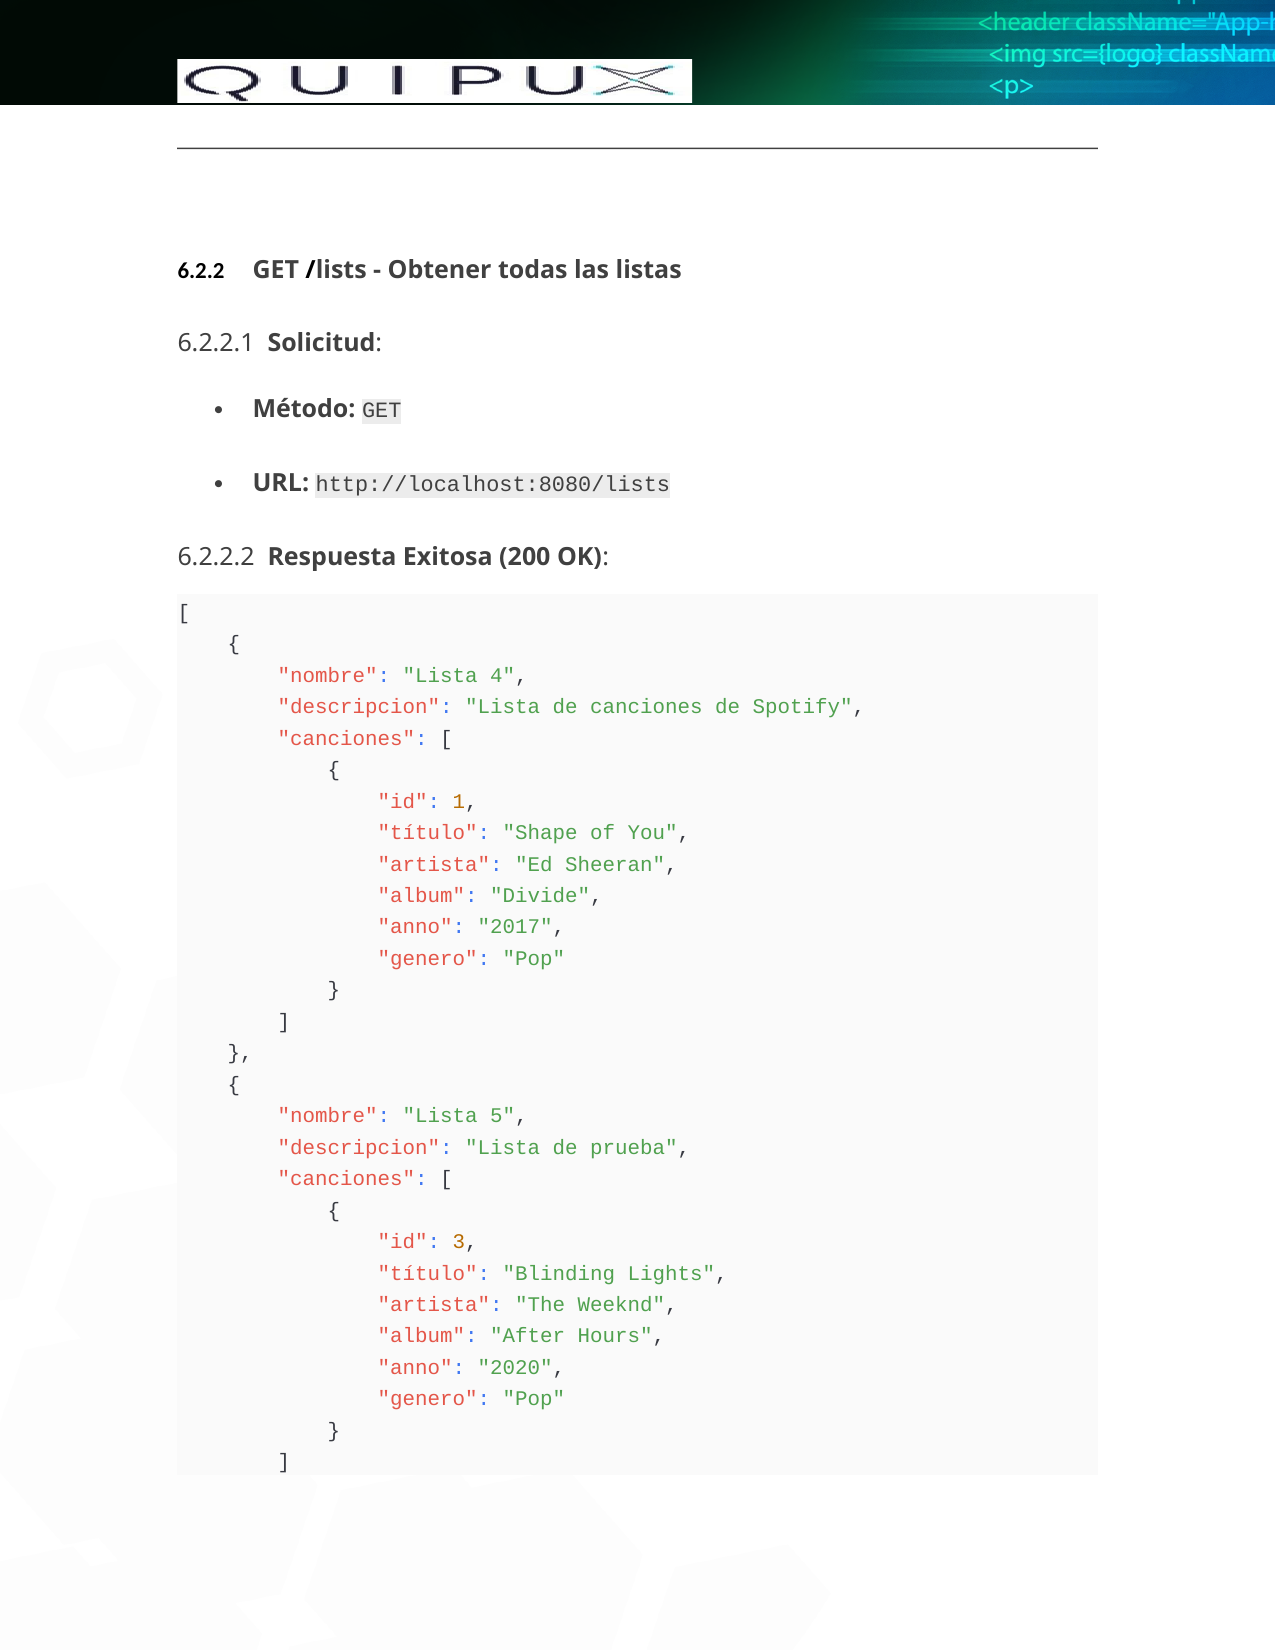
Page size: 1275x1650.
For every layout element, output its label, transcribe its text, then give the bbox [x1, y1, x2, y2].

text }, [177, 1034, 1098, 1066]
text "anno": "2017", [177, 909, 1098, 940]
text "título": "Blinding Lights", [177, 1255, 1098, 1286]
list URL: http://localhost:8080/lists [215, 454, 1098, 499]
text "canciones": [ [177, 720, 1098, 751]
text "descripcion": "Lista de canciones de Spotify", [177, 688, 1098, 720]
text "id": 1, [177, 783, 1098, 814]
text ] [177, 1003, 1098, 1034]
text "artista": "The Weeknd", [177, 1286, 1098, 1318]
text "genero": "Pop" [177, 1381, 1098, 1412]
text "id": 3, [177, 1223, 1098, 1255]
text [ [177, 594, 1098, 626]
text } [177, 972, 1098, 1003]
text "nombre": "Lista 5", [177, 1097, 1098, 1129]
text ] [177, 1443, 1098, 1475]
text "album": "Divide", [177, 877, 1098, 909]
text "canciones": [ [177, 1160, 1098, 1192]
text { [177, 1192, 1098, 1223]
subtitle Respuesta Exitosa (200 OK): [177, 528, 1098, 573]
subtitle Solicitud: [177, 314, 1098, 359]
subtitle GET /lists - Obtener todas las listas [177, 251, 1098, 286]
picture [177, 59, 693, 103]
text } [177, 1412, 1098, 1443]
text "título": "Shape of You", [177, 814, 1098, 846]
text "anno": "2020", [177, 1349, 1098, 1381]
list Método: GET [215, 380, 1098, 425]
text "nombre": "Lista 4", [177, 657, 1098, 688]
text "genero": "Pop" [177, 940, 1098, 972]
text "album": "After Hours", [177, 1318, 1098, 1349]
text { [177, 626, 1098, 657]
text "artista": "Ed Sheeran", [177, 846, 1098, 877]
text { [177, 751, 1098, 783]
text "descripcion": "Lista de prueba", [177, 1129, 1098, 1160]
text { [177, 1066, 1098, 1097]
